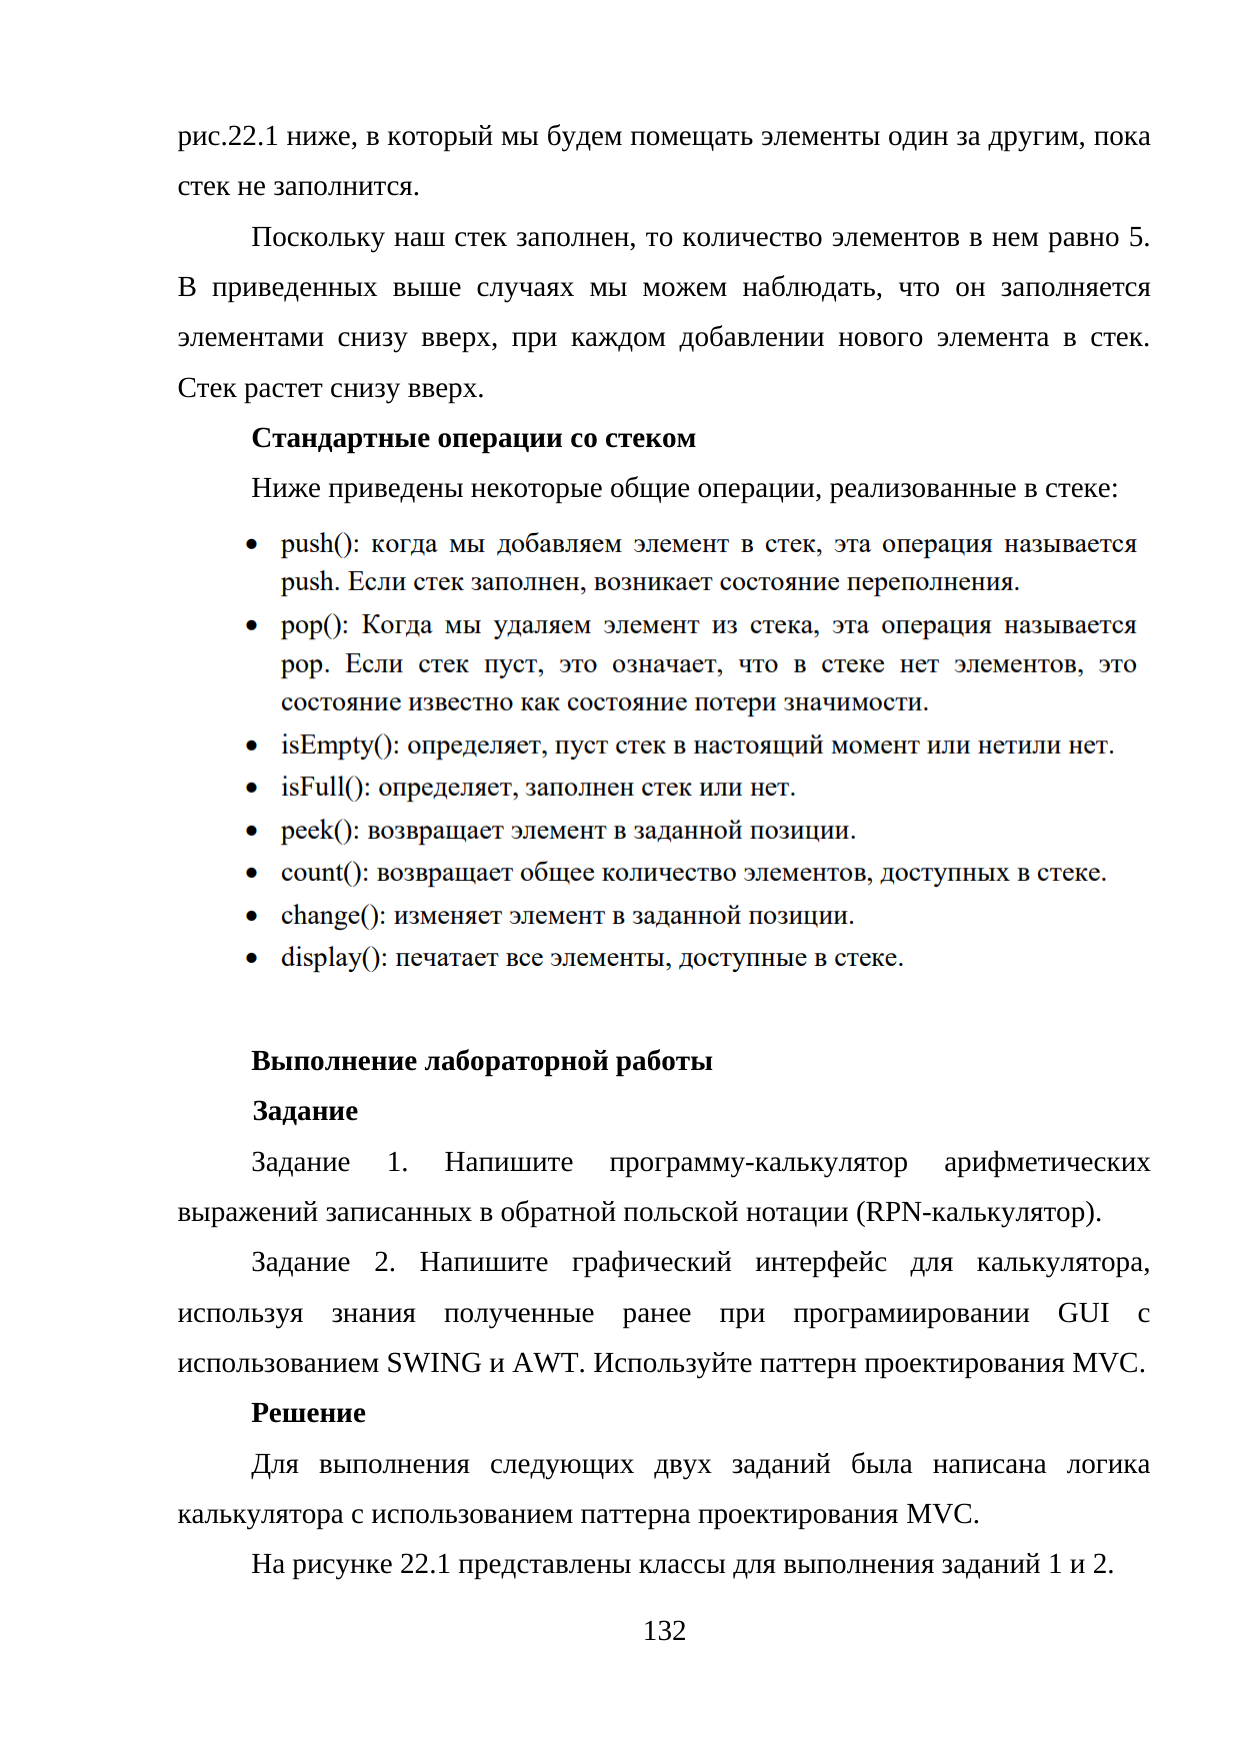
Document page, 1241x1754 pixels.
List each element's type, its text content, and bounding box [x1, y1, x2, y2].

text Для выполнения следующих двух заданий была написана логика калькулятора с использованием паттерна проектирования MVC. [177, 1446, 1152, 1529]
text Выполнение лабораторной работы [177, 1043, 1152, 1077]
text Стандартные операции со стеком [177, 420, 1152, 453]
text Ниже приведены некоторые общие операции, реализованные в стеке: [177, 470, 1152, 504]
text На рисунке 22.1 представлены классы для выполнения заданий 1 и 2. [177, 1546, 1152, 1580]
text Задание 2. Напишите графический интерфейс для калькулятора, используя знания полученные ранее при програмиировании GUI с использованием SWING и AWT. Используйте паттерн проектирования MVC. [177, 1244, 1152, 1379]
text Задание [252, 1093, 1152, 1127]
text Задание 1. Напишите программу-калькулятор арифметических выражений записанных в обратной польской нотации (RPN-калькулятор). [177, 1144, 1152, 1228]
text Решение [177, 1395, 1152, 1429]
text Поскольку наш стек заполнен, то количество элементов в нем равно 5. В приведенных выше случаях мы можем наблюдать, что он заполняется элементами снизу вверх, при каждом добавлении нового элемента в стек. Стек растет снизу вверх. [177, 219, 1152, 403]
picture [236, 520, 1182, 977]
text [177, 118, 1152, 202]
